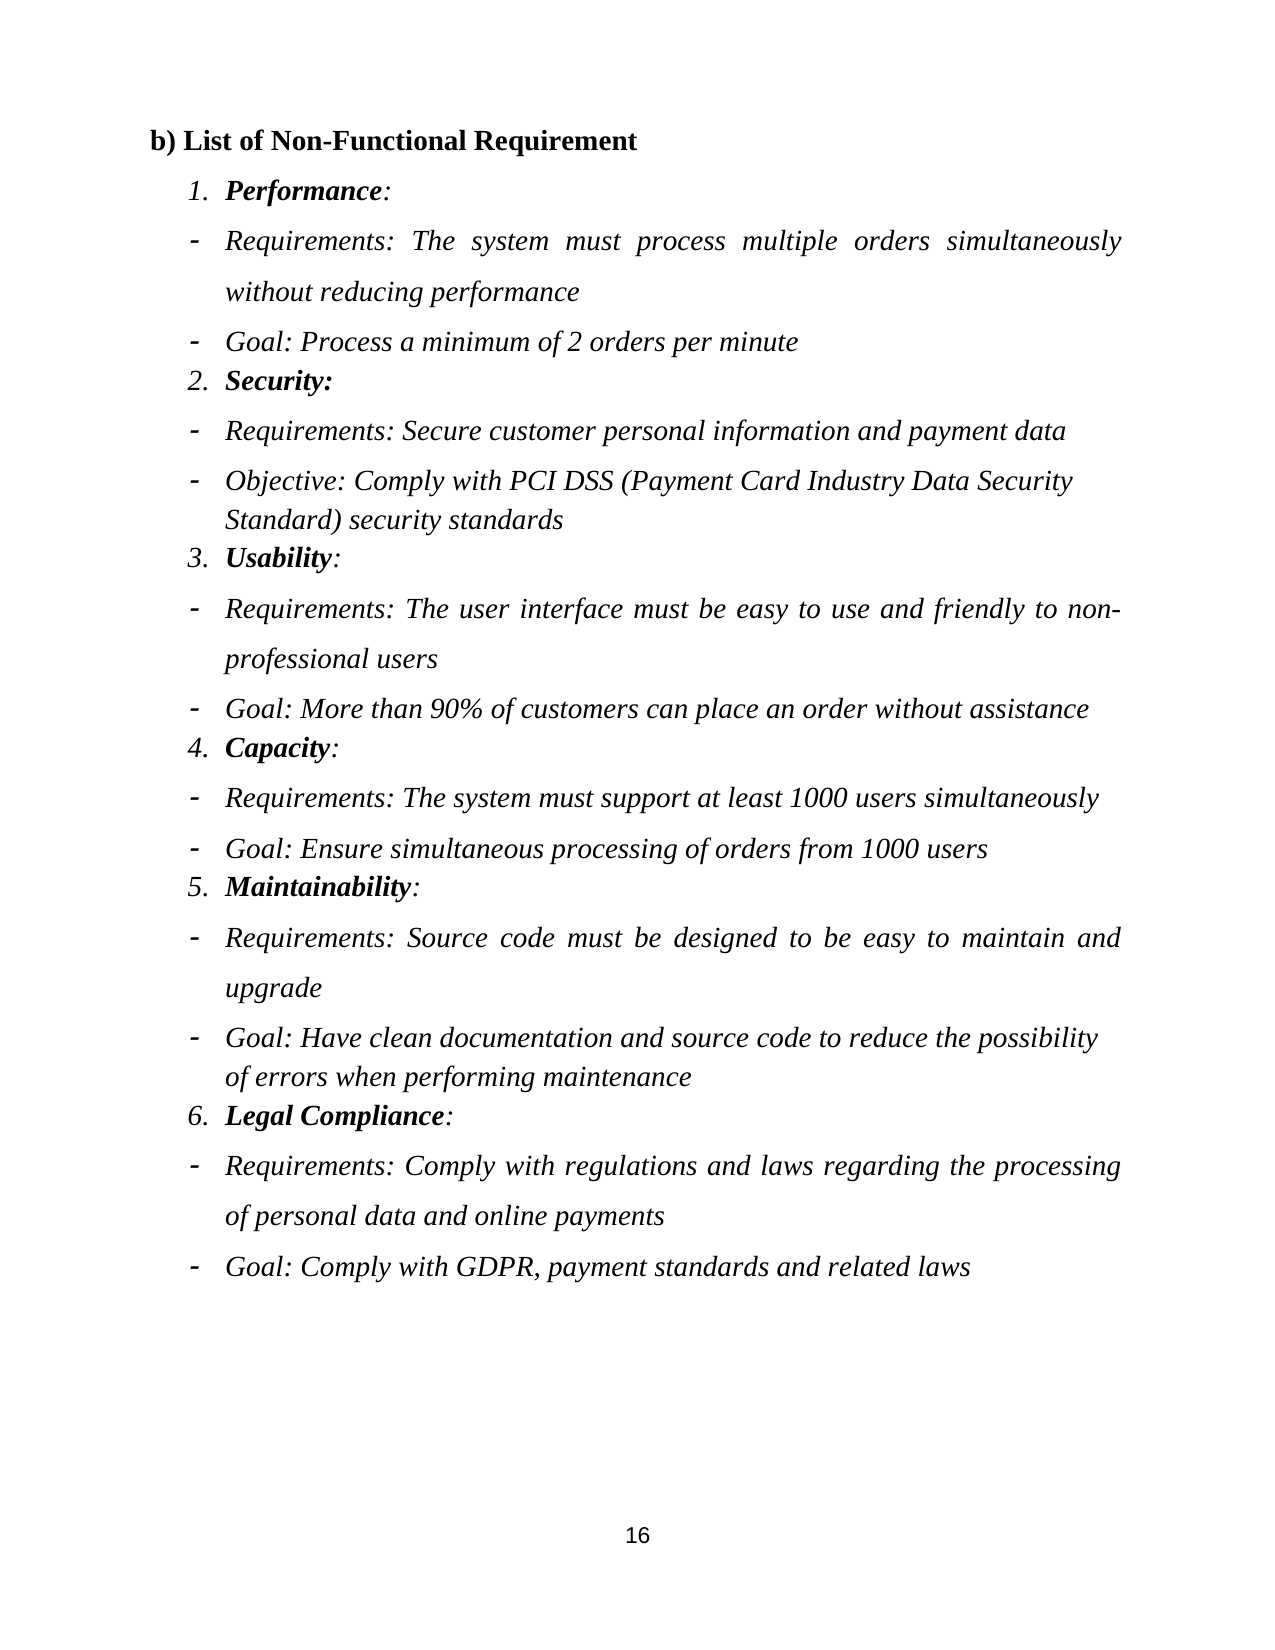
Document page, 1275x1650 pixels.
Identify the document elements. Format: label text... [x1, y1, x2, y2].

list Requirements: Comply with regulations and laws regarding the processing of personal data and online payments [187, 1148, 1125, 1232]
list Goal: More than 90% of customers can place an order without assistance [187, 692, 1125, 725]
list Performance: [187, 173, 1125, 206]
list Requirements: Secure customer personal information and payment data [187, 413, 1125, 447]
list Requirements: The system must support at least 1000 users simultaneously [187, 781, 1125, 814]
list Capacity: [187, 730, 1125, 764]
list Security: [187, 363, 1125, 396]
list Objective: Comply with PCI DSS (Payment Card Industry Data Security Standard) security standards [187, 463, 1125, 536]
list Goal: Ensure simultaneous processing of orders from 1000 users [187, 831, 1125, 864]
list Requirements: The user interface must be easy to use and friendly to non-professional users [187, 591, 1125, 675]
list Requirements: The system must process multiple orders simultaneously without reducing performance [187, 223, 1125, 307]
list Goal: Comply with GDPR, payment standards and related laws [187, 1249, 1125, 1282]
list Goal: Have clean documentation and source code to reduce the possibility of errors when performing maintenance [187, 1021, 1125, 1093]
list Maintainability: [187, 869, 1125, 903]
text b) List of Non-Functional Requirement [150, 123, 1125, 156]
list Legal Compliance: [187, 1098, 1125, 1131]
list Goal: Process a minimum of 2 orders per minute [187, 324, 1125, 358]
list Usability: [187, 541, 1125, 574]
list Requirements: Source code must be designed to be easy to maintain and upgrade [187, 920, 1125, 1004]
